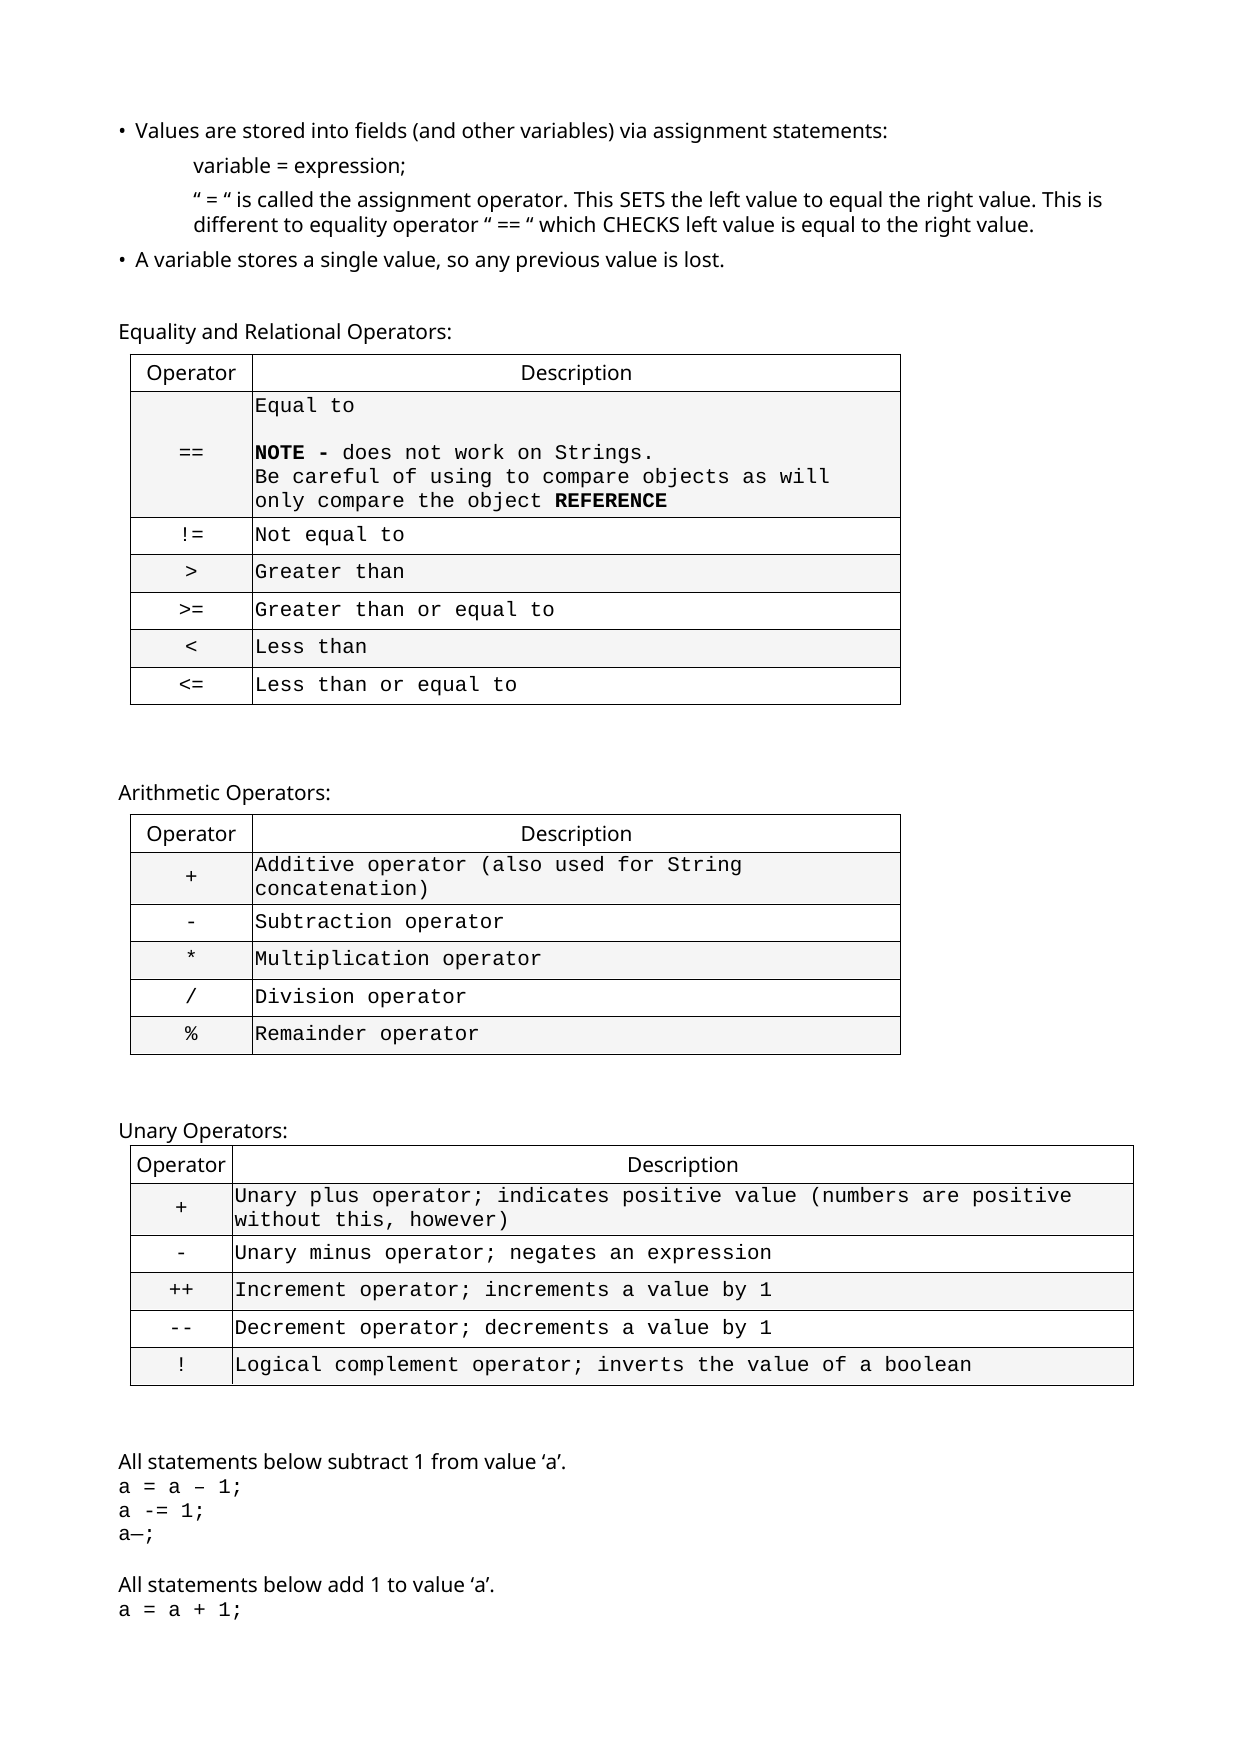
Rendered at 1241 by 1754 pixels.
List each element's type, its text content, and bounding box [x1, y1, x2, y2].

table_cell Subtraction operator [253, 905, 900, 941]
table_cell Remainder operator [253, 1017, 900, 1053]
text a -= 1; [118, 1499, 1122, 1523]
table_cell Unary minus operator; negates an expression [233, 1236, 1133, 1272]
text Equality and Relational Operators: [118, 319, 1122, 344]
table_cell + [131, 1184, 232, 1234]
table_header Operator [131, 355, 252, 391]
table_cell Less than or equal to [253, 668, 900, 704]
table_cell - [131, 1236, 232, 1272]
table_cell Decrement operator; decrements a value by 1 [233, 1311, 1133, 1347]
table_cell > [131, 555, 252, 592]
table_cell Less than [253, 630, 900, 667]
table_cell Equal to NOTE - does not work on Strings. Be careful of using to compare objects as will only compare the object REFERENCE [253, 392, 900, 517]
table_header Operator [131, 1146, 232, 1182]
text All statements below subtract 1 from value ‘a’. [118, 1447, 1122, 1476]
table_cell -- [131, 1311, 232, 1347]
table_cell + [131, 853, 252, 903]
table_cell ++ [131, 1273, 232, 1309]
table_cell <= [131, 668, 252, 704]
table_cell != [131, 518, 252, 554]
table_cell / [131, 980, 252, 1016]
table_header Description [233, 1146, 1133, 1182]
table_cell Increment operator; increments a value by 1 [233, 1273, 1133, 1309]
table_cell Not equal to [253, 518, 900, 554]
table_cell < [131, 630, 252, 667]
table_cell % [131, 1017, 252, 1053]
table_cell Unary plus operator; indicates positive value (numbers are positive without this, however) [233, 1184, 1133, 1234]
table_cell Logical complement operator; inverts the value of a boolean [233, 1348, 1133, 1384]
table_cell Greater than [253, 555, 900, 592]
table_cell Division operator [253, 980, 900, 1016]
list Values are stored into fields (and other variables) via assignment statements: [118, 118, 1122, 144]
text a = a + 1; [118, 1599, 1122, 1623]
table_cell * [131, 942, 252, 978]
text Unary Operators: [118, 1117, 1122, 1145]
table_cell >= [131, 593, 252, 629]
text a = a – 1; [118, 1476, 1122, 1499]
table_header Description [253, 355, 900, 391]
table_cell Multiplication operator [253, 942, 900, 978]
table_cell ! [131, 1348, 232, 1384]
text a—; [118, 1523, 1122, 1547]
table_cell == [131, 392, 252, 517]
list A variable stores a single value, so any previous value is lost. [118, 247, 1122, 273]
table_cell Additive operator (also used for String concatenation) [253, 853, 900, 903]
text All statements below add 1 to value ‘a’. [118, 1571, 1122, 1599]
table_cell - [131, 905, 252, 941]
table_header Description [253, 815, 900, 852]
text variable = expression; [193, 153, 1122, 178]
text Arithmetic Operators: [118, 779, 1122, 805]
table_header Operator [131, 815, 252, 852]
text “ = “ is called the assignment operator. This SETS the left value to equal the right value. This is different to equality operator “ == “ which CHECKS left value is equal to the right value. [193, 187, 1122, 238]
table_cell Greater than or equal to [253, 593, 900, 629]
